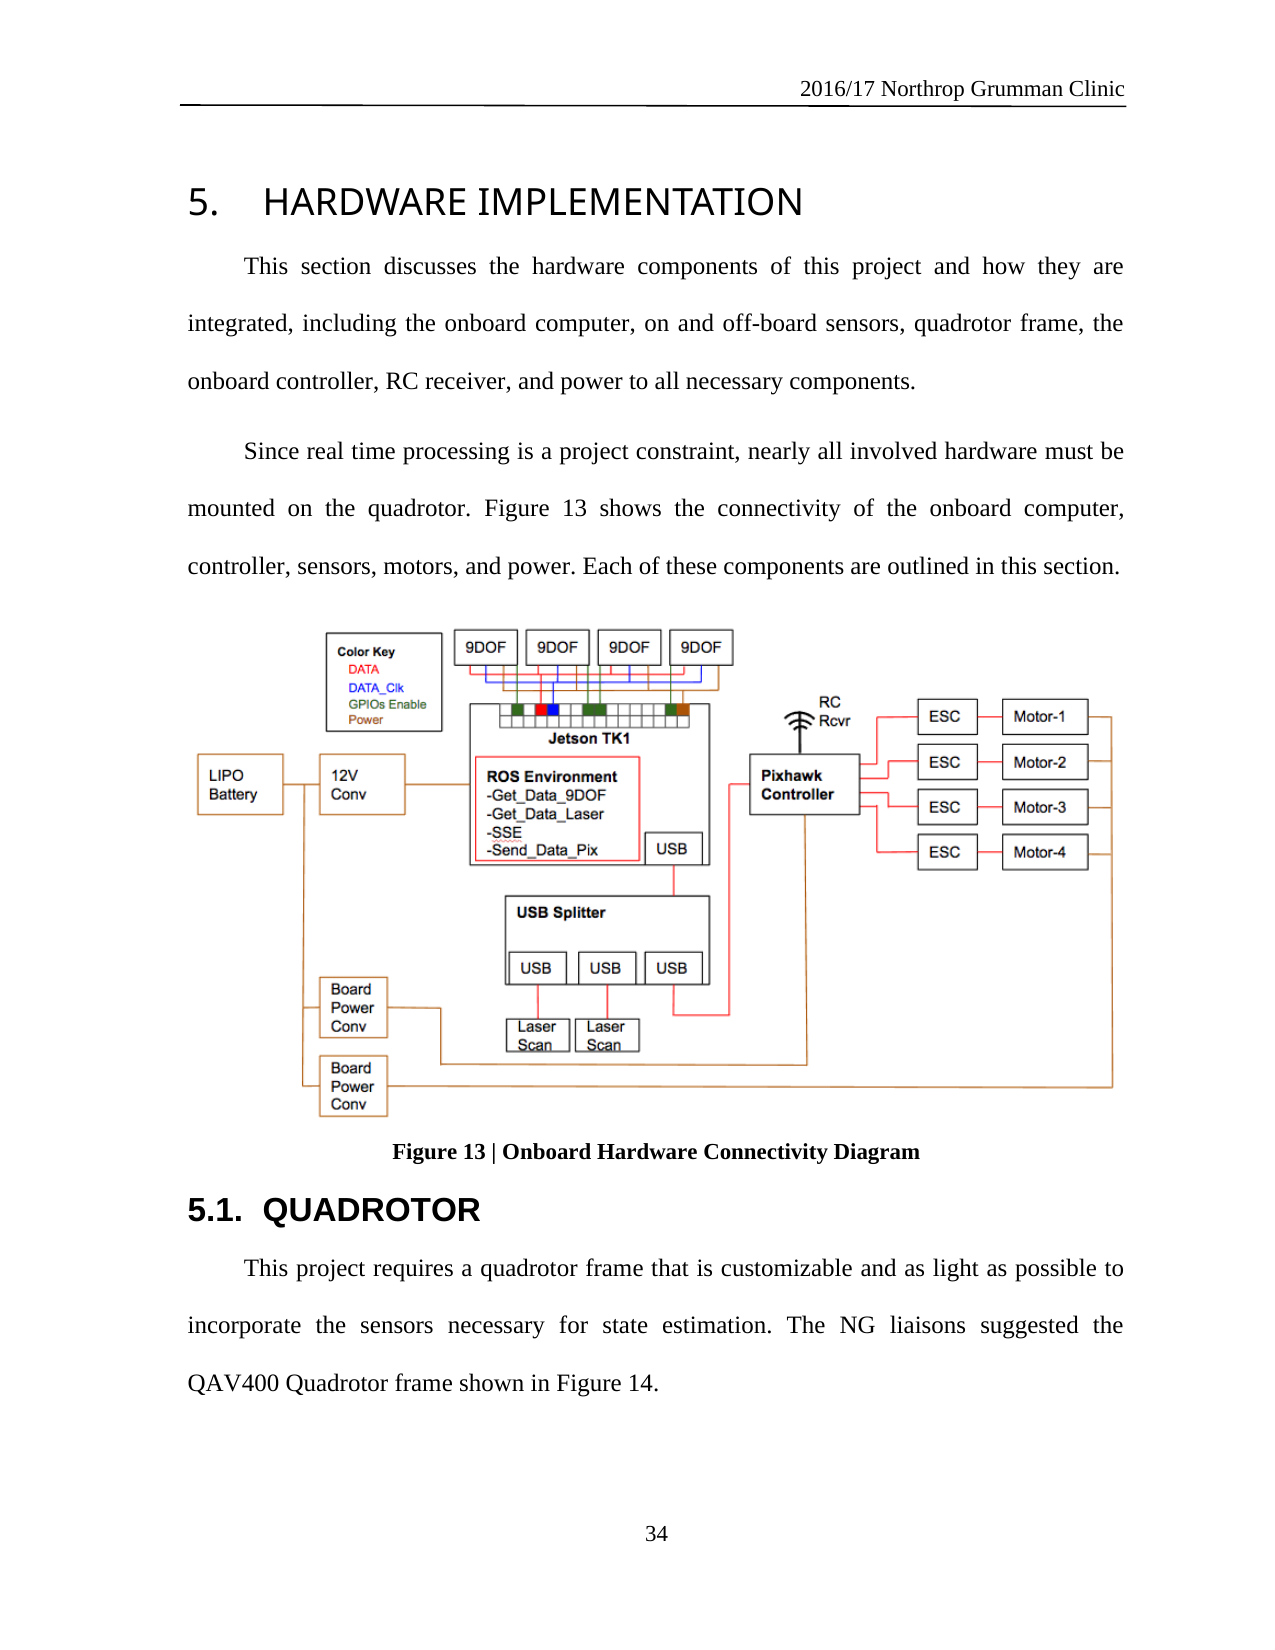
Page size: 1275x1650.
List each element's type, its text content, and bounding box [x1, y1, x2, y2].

text Since real time processing is a project constraint, nearly all involved hardware must be mounted on the quadrotor. Figure 13 shows the connectivity of the onboard computer, controller, sensors, motors, and power. Each of these components are outlined in this section. [187, 436, 1125, 580]
text This project requires a quadrotor frame that is customizable and as light as possible to incorporate the sensors necessary for state estimation. The NG liaisons suggested the QAV400 Quadrotor frame shown in Figure 14. [187, 1253, 1125, 1397]
subtitle Quadrotor [187, 1190, 1125, 1228]
picture [187, 621, 1125, 1126]
subtitle Hardware Implementation [187, 175, 1125, 226]
text This section discusses the hardware components of this project and how they are integrated, including the onboard computer, on and off-board sensors, quadrotor frame, the onboard controller, RC receiver, and power to all necessary components. [187, 251, 1125, 395]
text Figure 13 | Onboard Hardware Connectivity Diagram [187, 1138, 1125, 1165]
